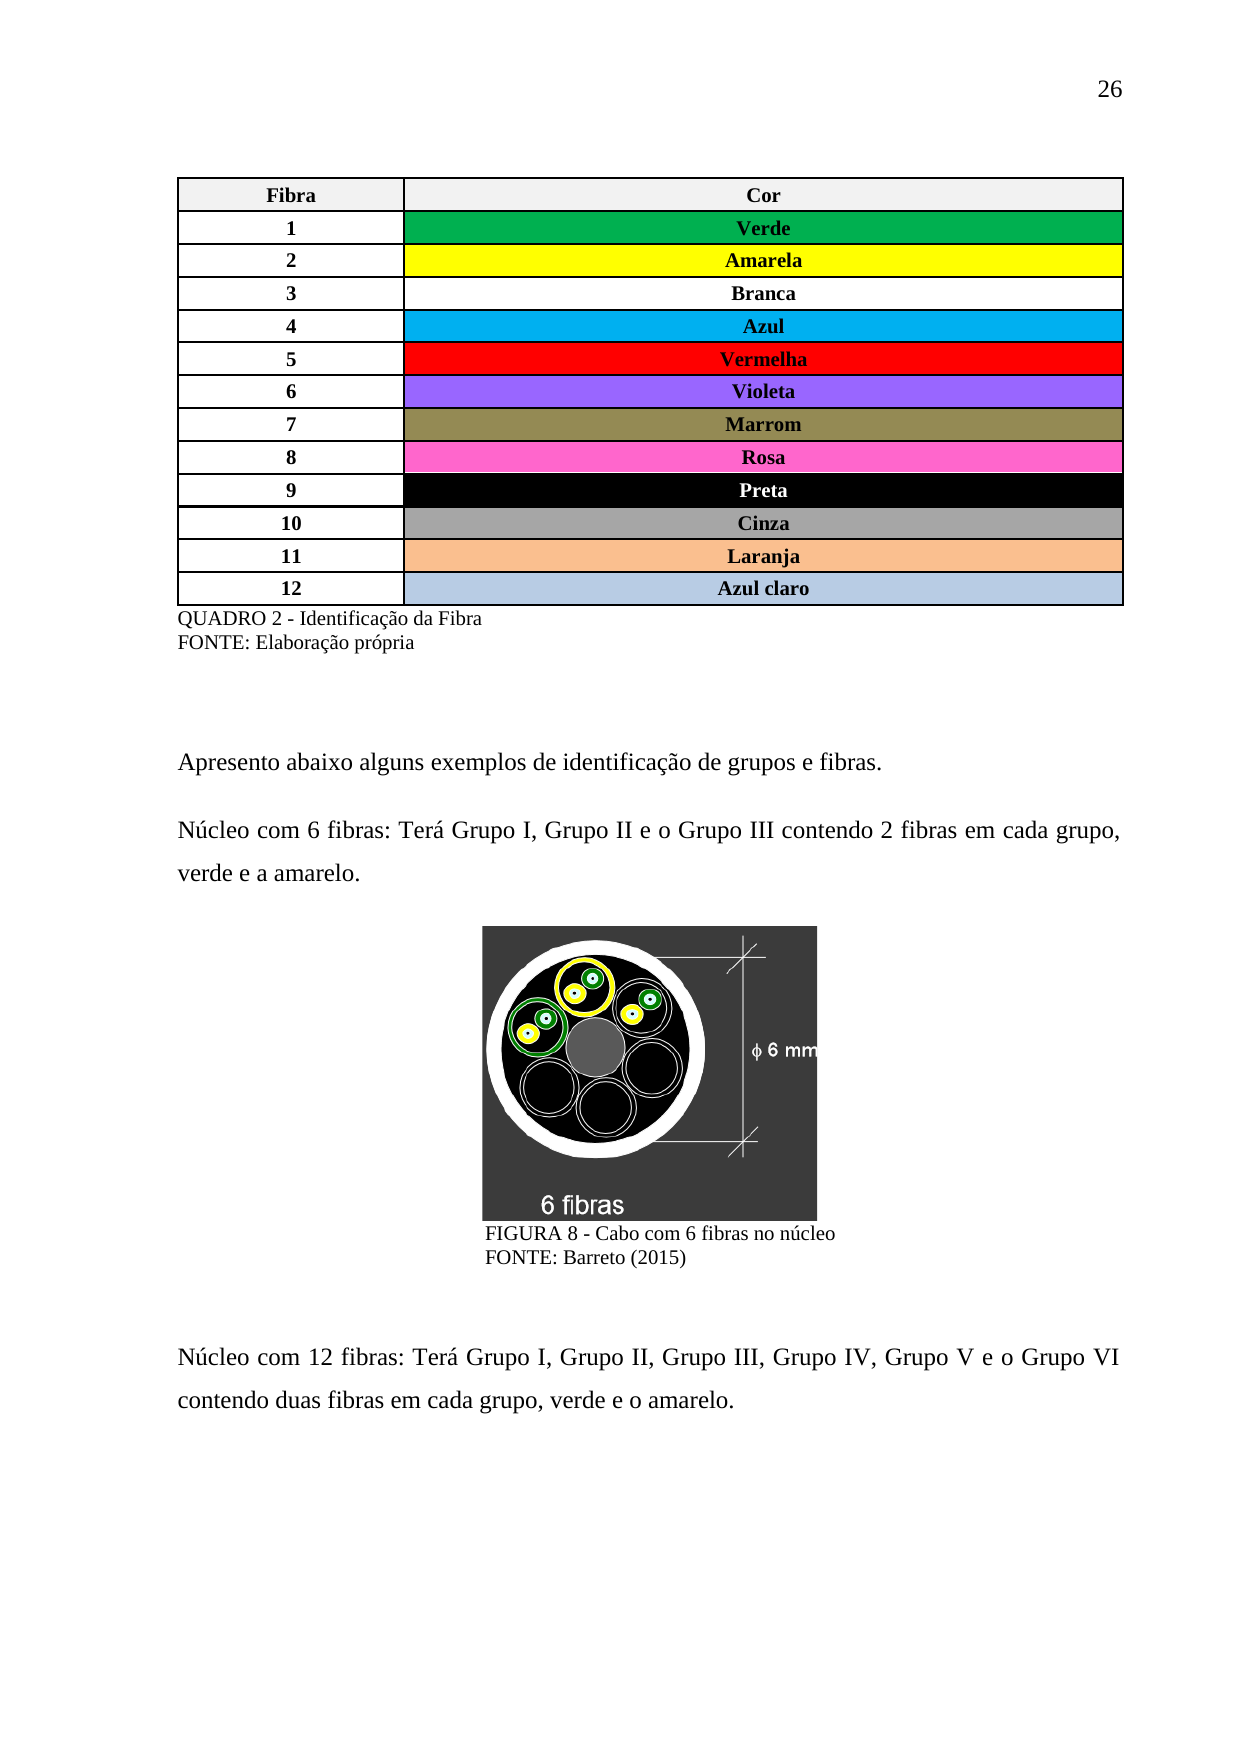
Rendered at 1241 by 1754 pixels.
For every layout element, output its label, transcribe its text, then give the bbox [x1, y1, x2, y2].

table_cell Verde [405, 212, 1122, 243]
text FONTE: Barreto (2015) [369, 1245, 1122, 1269]
table_cell 1 [179, 212, 403, 243]
text Núcleo com 6 fibras: Terá Grupo I, Grupo II e o Grupo III contendo 2 fibras em cada grupo, verde e a amarelo. [177, 815, 1122, 887]
table_cell Amarela [405, 245, 1122, 276]
text Núcleo com 12 fibras: Terá Grupo I, Grupo II, Grupo III, Grupo IV, Grupo V e o Grupo VI contendo duas fibras em cada grupo, verde e o amarelo. [177, 1342, 1122, 1414]
table_cell 9 [179, 475, 403, 505]
text FIGURA 8 - Cabo com 6 fibras no núcleo [354, 1221, 1122, 1245]
table_cell 3 [179, 278, 403, 308]
table_cell 8 [179, 442, 403, 472]
table_cell Vermelha [405, 343, 1122, 374]
table_cell 7 [179, 409, 403, 440]
text Apresento abaixo alguns exemplos de identificação de grupos e fibras. [177, 747, 1122, 776]
table_cell Marrom [405, 409, 1122, 440]
table_cell Branca [405, 278, 1122, 308]
text FONTE: Elaboração própria [177, 630, 1122, 654]
table_cell Laranja [405, 540, 1122, 571]
text QUADRO 2 - Identificação da Fibra [177, 606, 1122, 630]
picture [482, 926, 818, 1221]
table_cell Cinza [405, 508, 1122, 538]
table_cell 4 [179, 311, 403, 341]
table_cell Preta [405, 475, 1122, 505]
table_cell Rosa [405, 442, 1122, 472]
table_cell 2 [179, 245, 403, 276]
table_cell 10 [179, 508, 403, 538]
table_cell 5 [179, 343, 403, 374]
table_header Fibra [179, 179, 403, 210]
table_cell Azul [405, 311, 1122, 341]
table_cell 6 [179, 376, 403, 407]
table_cell Violeta [405, 376, 1122, 407]
table_cell 11 [179, 540, 403, 571]
table_header Cor [405, 179, 1122, 210]
table_cell 12 [179, 573, 403, 604]
table_cell Azul claro [405, 573, 1122, 604]
